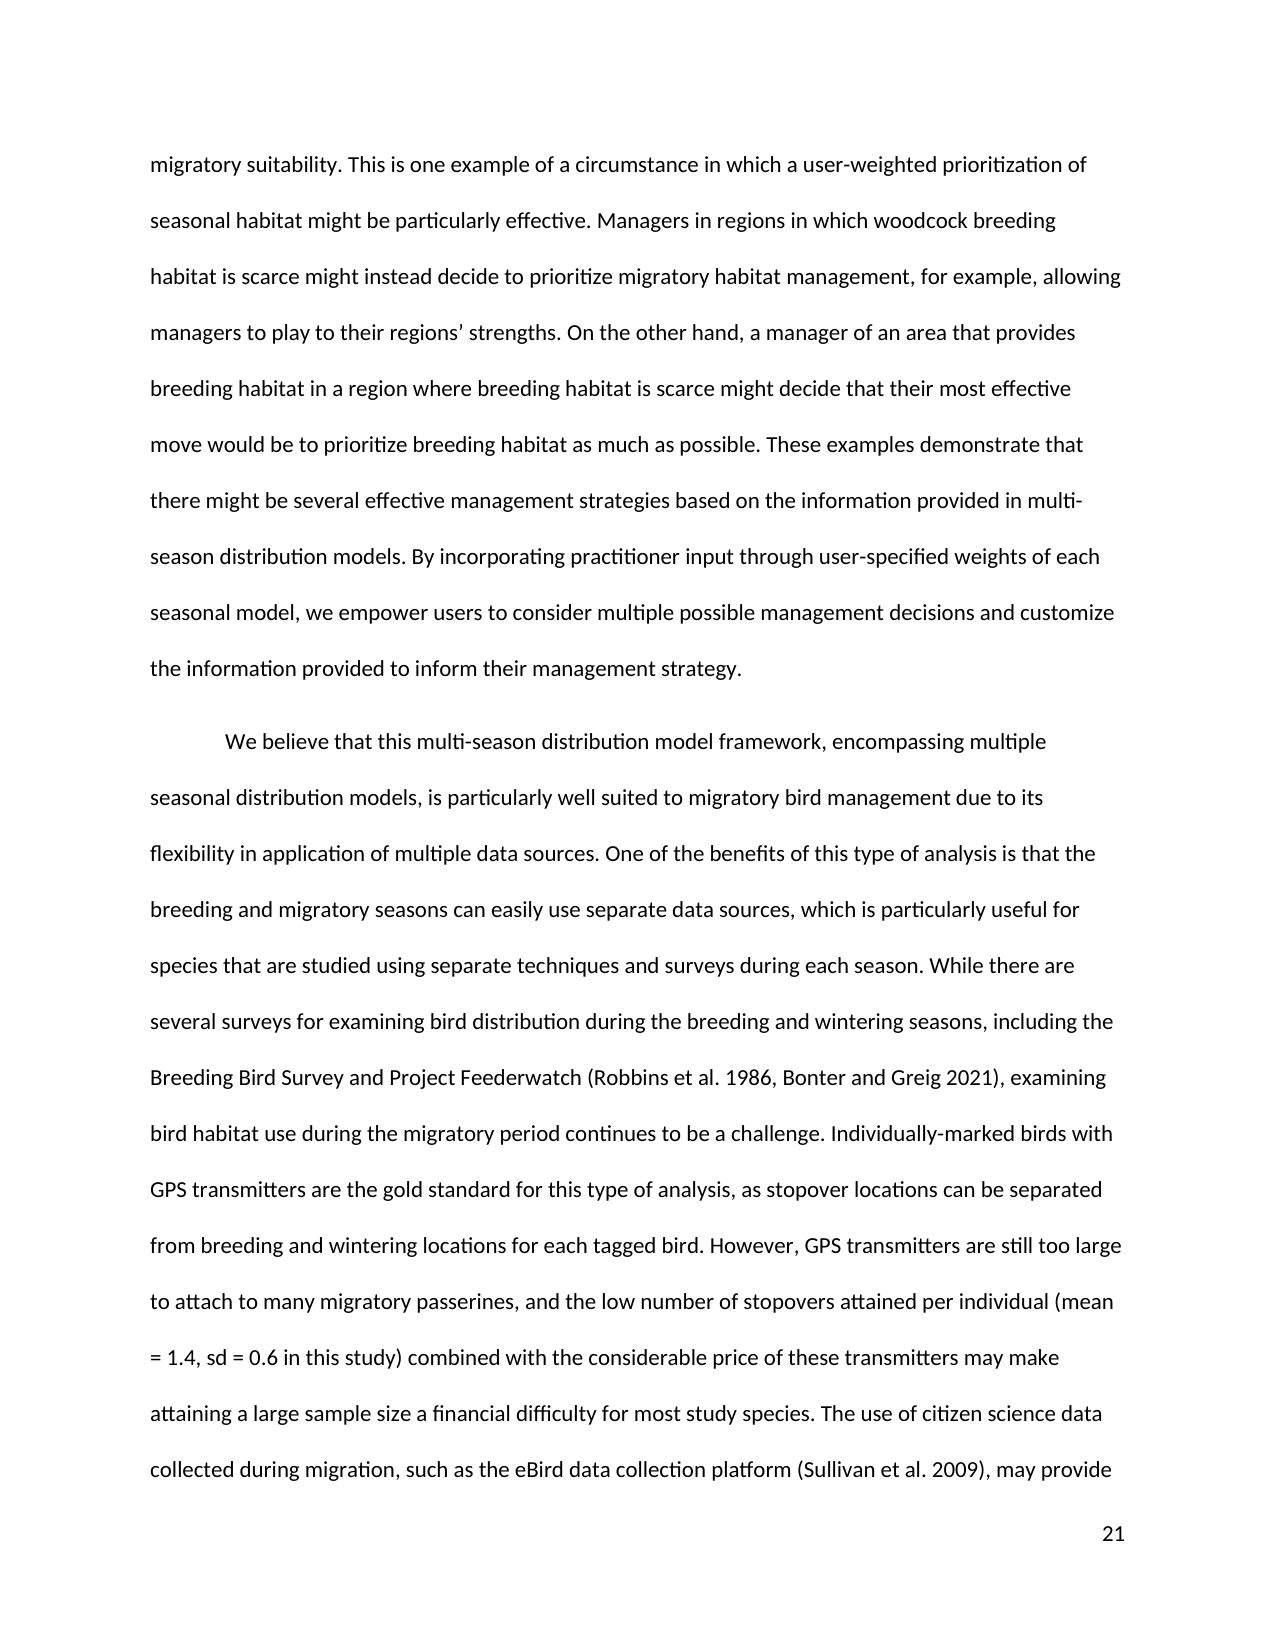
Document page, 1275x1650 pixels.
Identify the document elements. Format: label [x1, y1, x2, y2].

text [150, 727, 1125, 1484]
text [150, 150, 1125, 682]
